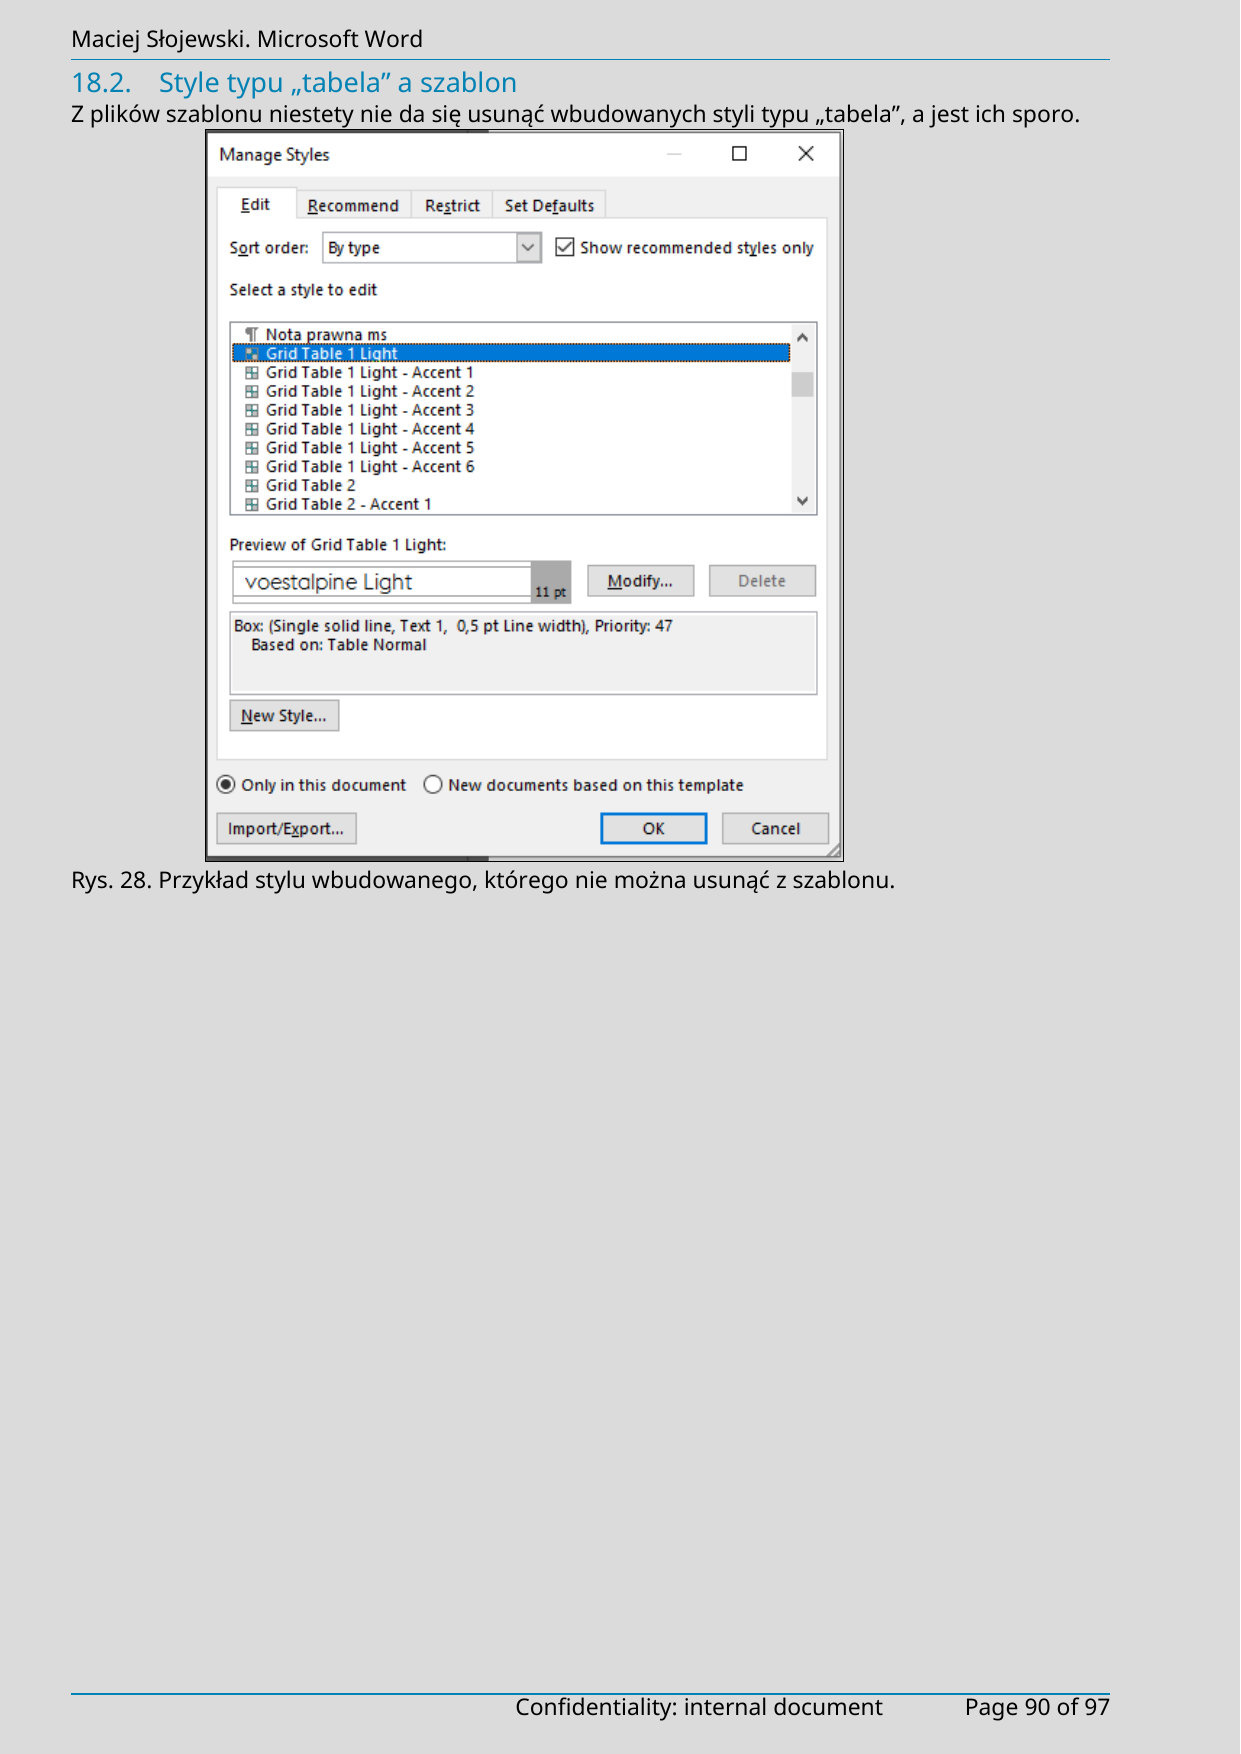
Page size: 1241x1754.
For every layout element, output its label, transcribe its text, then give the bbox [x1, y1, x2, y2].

subtitle Style typu „tabela” a szablon [71, 71, 1110, 98]
text Rys. 28. Przykład stylu wbudowanego, którego nie można usunąć z szablonu. [71, 864, 1110, 895]
picture [206, 130, 843, 861]
text Z plików szablonu niestety nie da się usunąć wbudowanych styli typu „tabela”, a jest ich sporo. [71, 98, 1110, 129]
